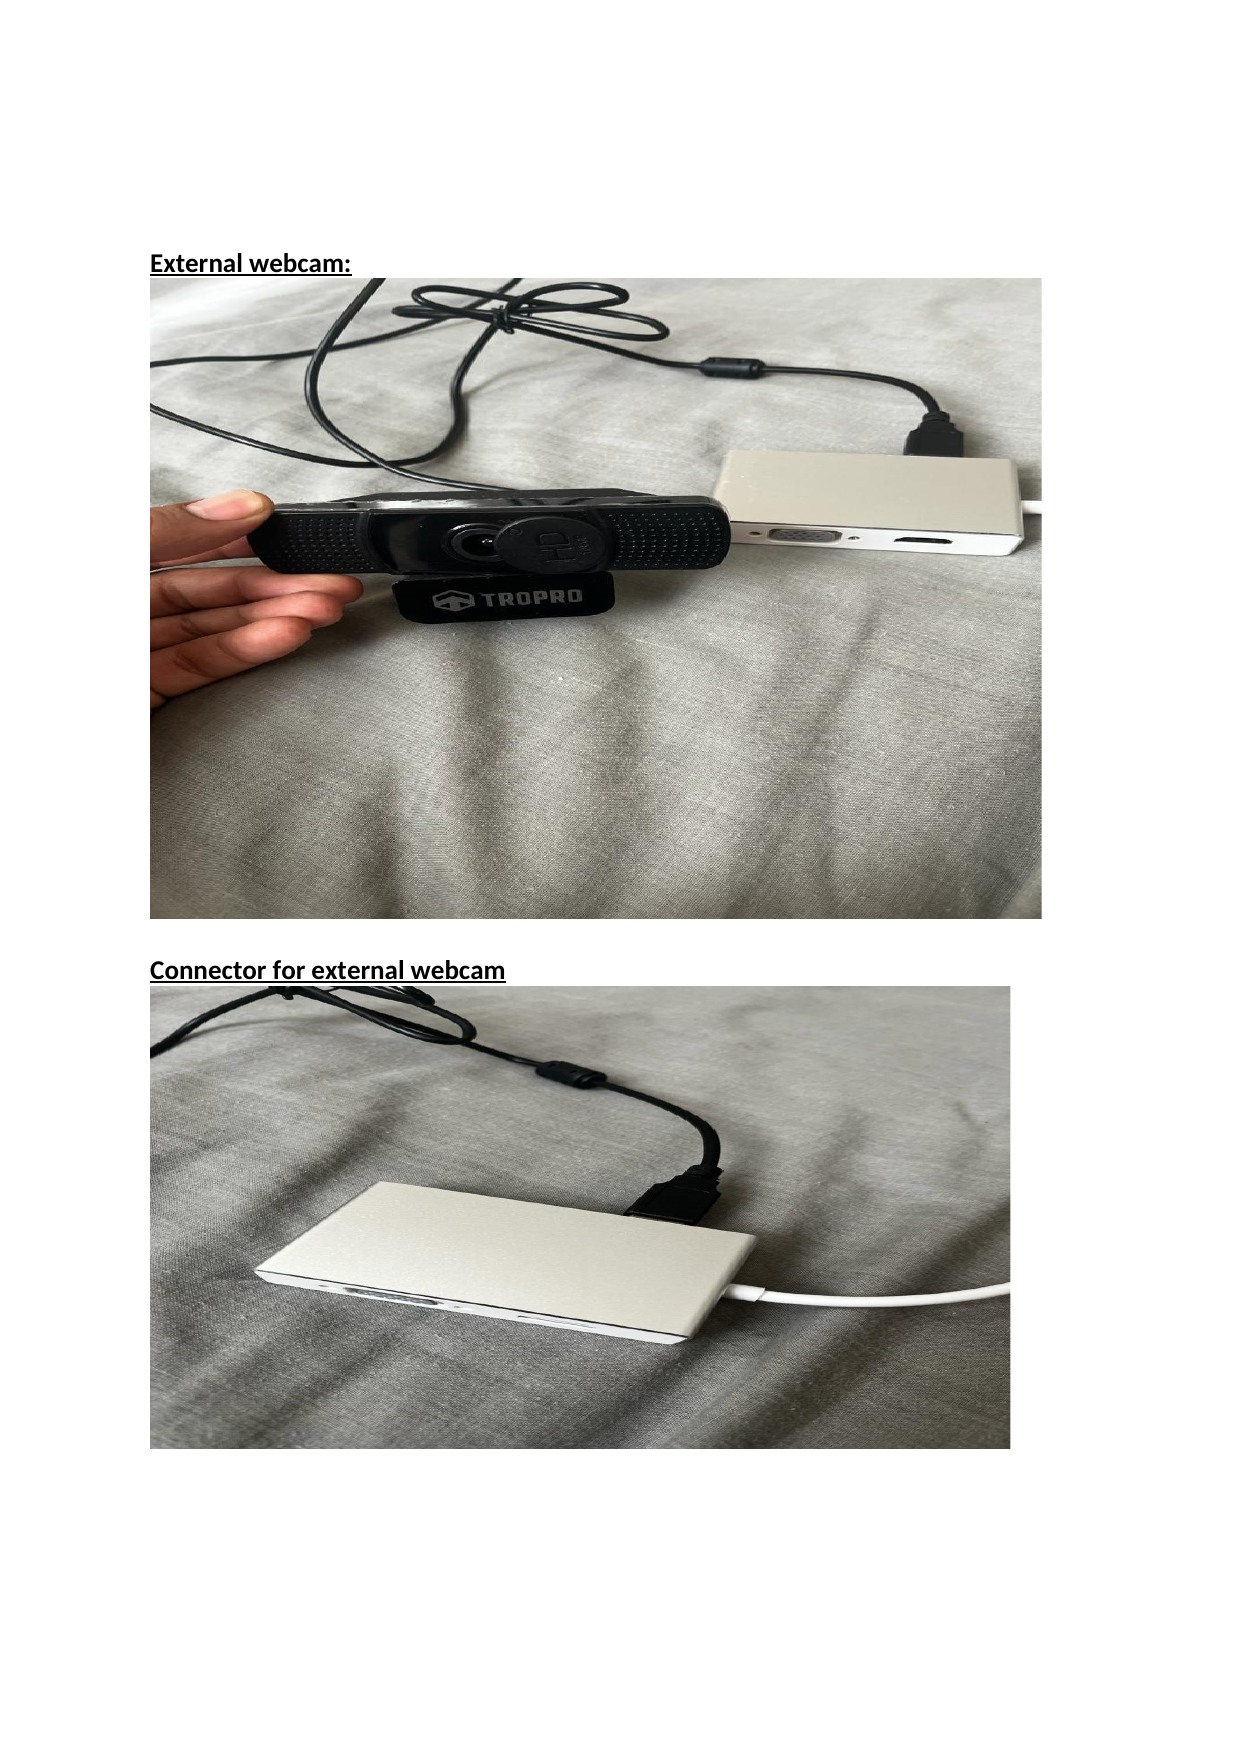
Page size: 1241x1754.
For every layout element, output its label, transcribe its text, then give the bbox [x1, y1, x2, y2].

picture [150, 278, 1042, 919]
picture [150, 986, 1011, 1449]
subtitle Connector for external webcam [150, 953, 1090, 986]
subtitle External webcam: [150, 246, 1090, 279]
